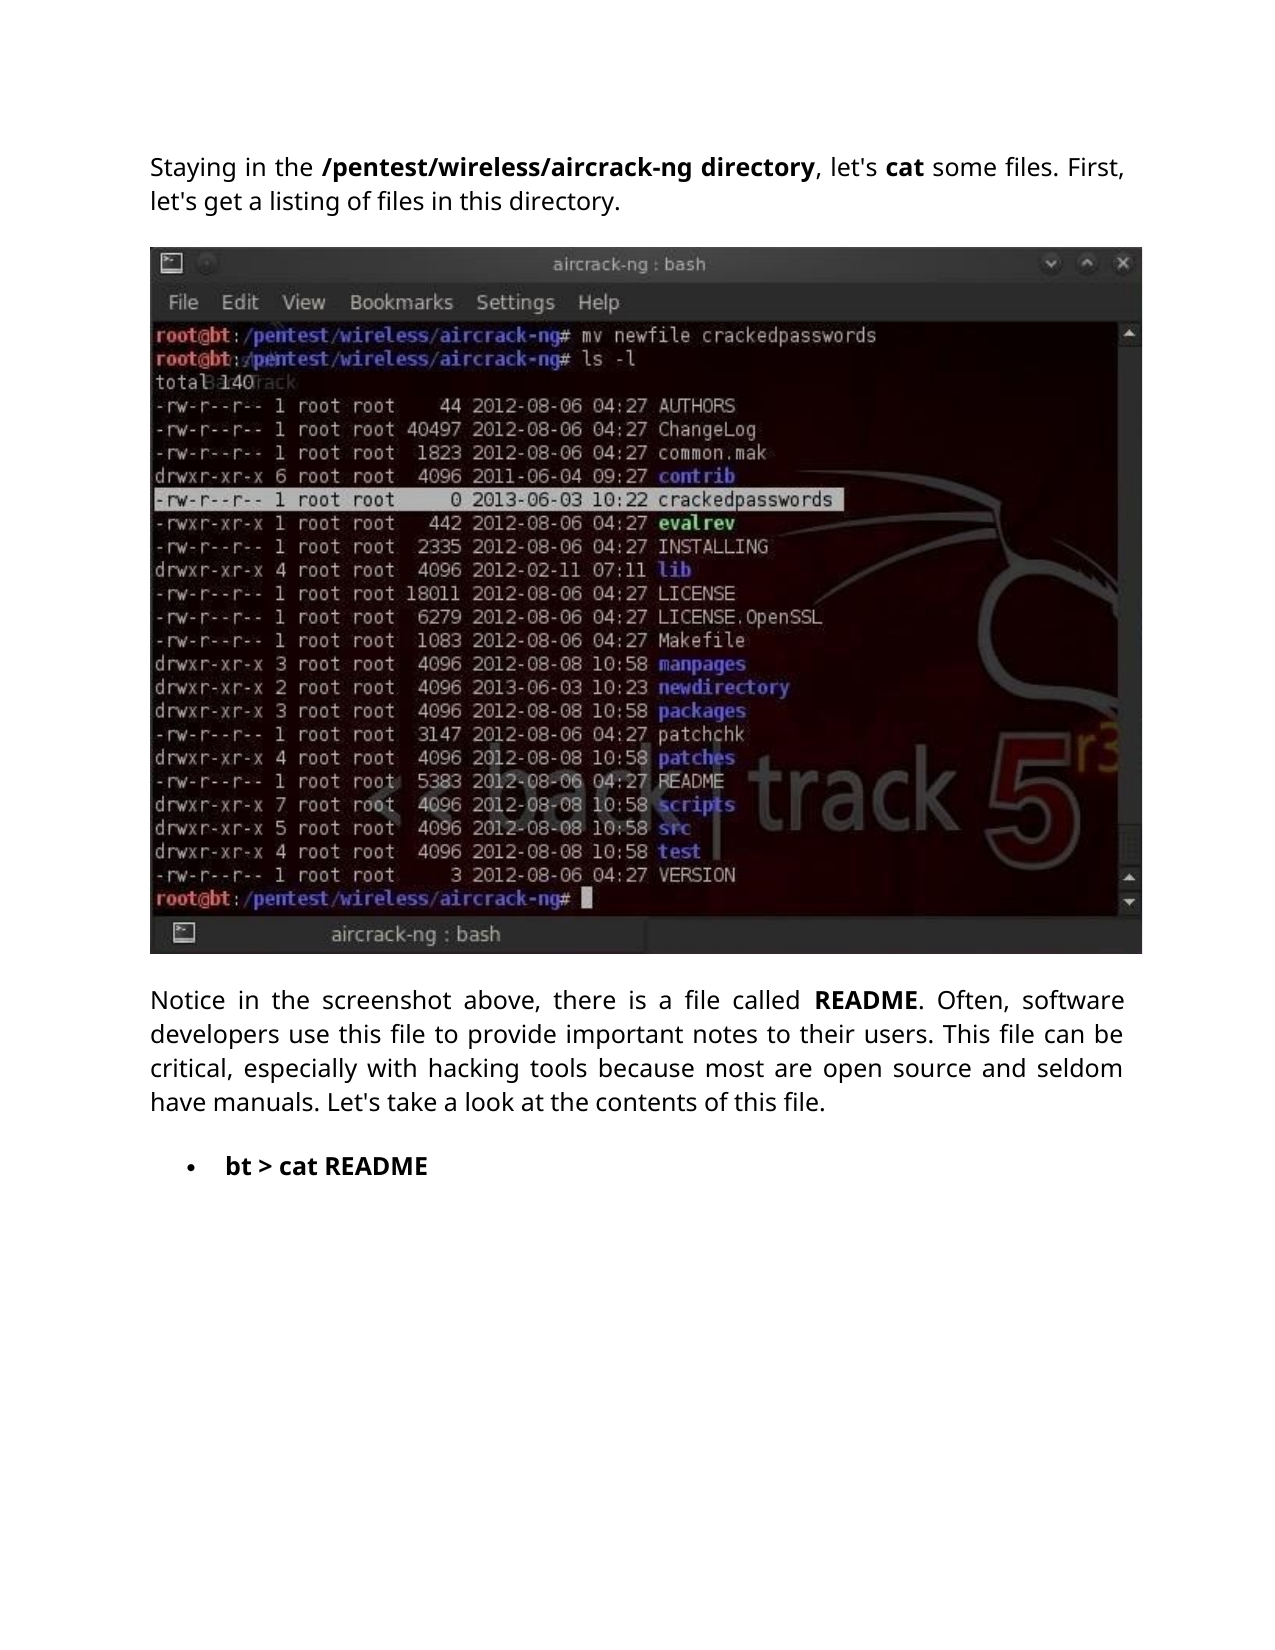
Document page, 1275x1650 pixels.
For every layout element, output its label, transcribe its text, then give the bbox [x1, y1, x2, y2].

picture [150, 247, 1143, 954]
list bt > cat README [187, 1148, 1125, 1182]
text Staying in the /pentest/wireless/aircrack-ng directory, let's cat some files. First, let's get a listing of files in this directory. [150, 150, 1125, 218]
text Notice in the screenshot above, there is a file called README. Often, software developers use this file to provide important notes to their users. This file can be critical, especially with hacking tools because most are open source and seldom have manuals. Let's take a look at the contents of this file. [150, 983, 1125, 1119]
